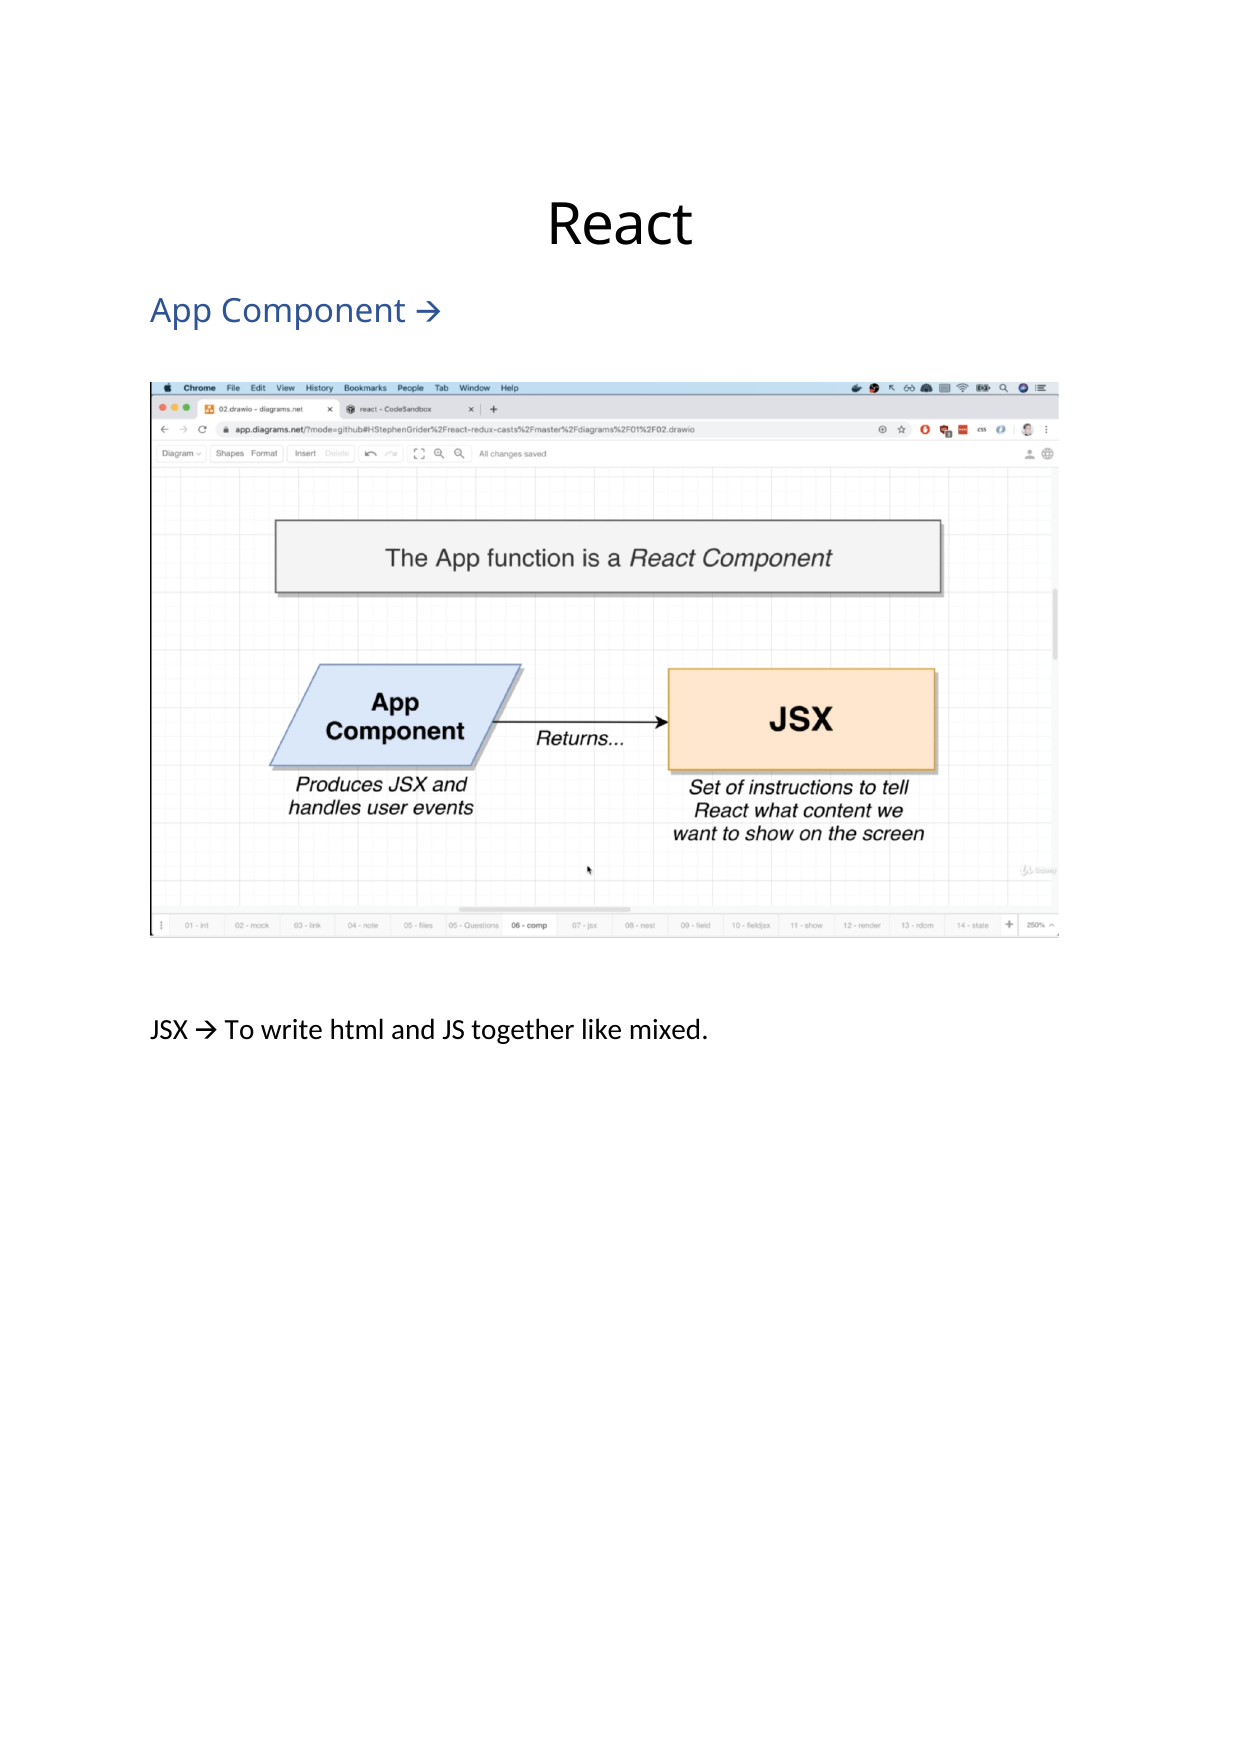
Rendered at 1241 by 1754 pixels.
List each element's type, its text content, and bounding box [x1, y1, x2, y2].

subtitle App Component 🡪 [150, 287, 1090, 332]
text JSX 🡪 To write html and JS together like mixed. [150, 1011, 1090, 1047]
title React [150, 182, 1090, 262]
picture [150, 382, 1059, 938]
